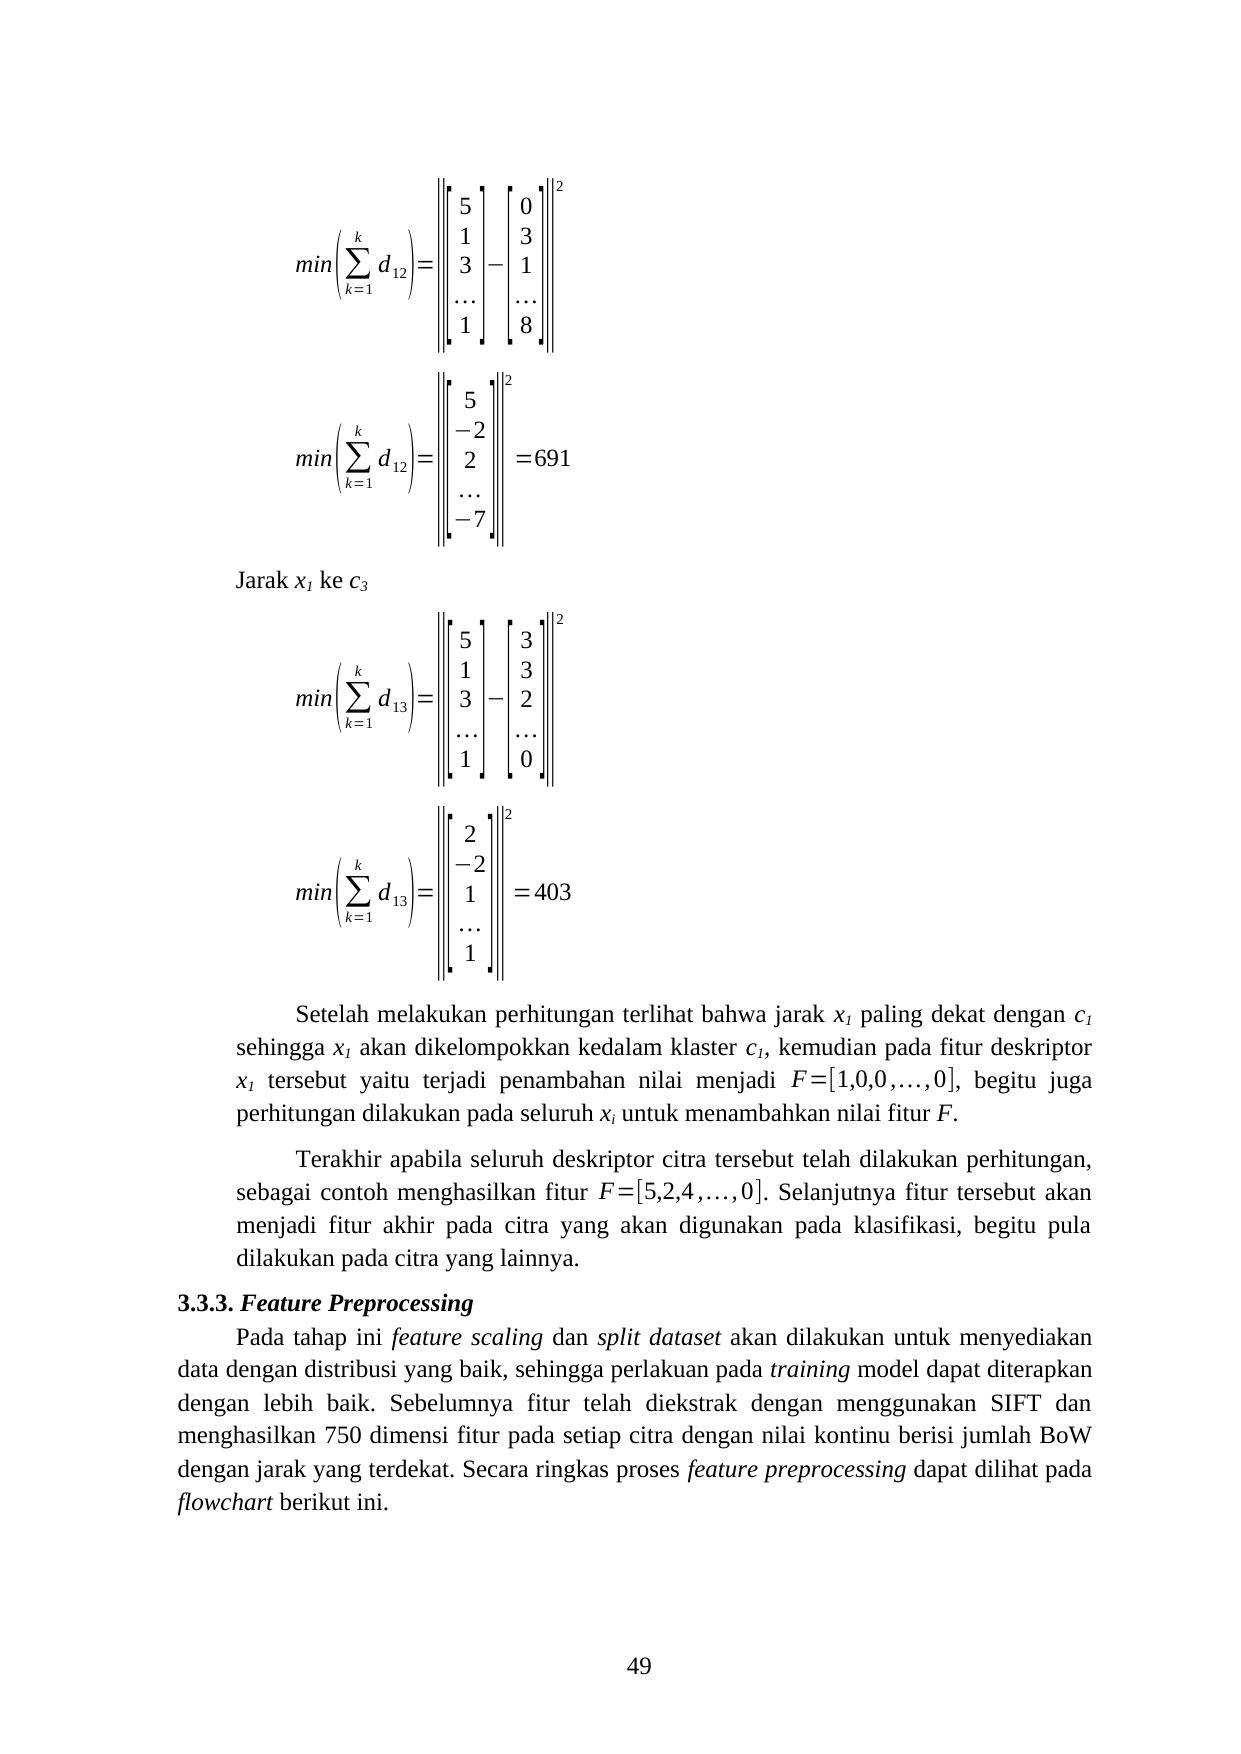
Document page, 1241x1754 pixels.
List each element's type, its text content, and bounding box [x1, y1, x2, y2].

text Terakhir apabila seluruh deskriptor citra tersebut telah dilakukan perhitungan, sebagai contoh menghasilkan fitur . Selanjutnya fitur tersebut akan menjadi fitur akhir pada citra yang akan digunakan pada klasifikasi, begitu pula dilakukan pada citra yang lainnya. [236, 1144, 1092, 1272]
text 3.3.3. Feature Preprocessing [177, 1288, 1092, 1317]
text Jarak x1 ke c3 [177, 566, 1092, 594]
text Pada tahap ini feature scaling dan split dataset akan dilakukan untuk menyediakan data dengan distribusi yang baik, sehingga perlakuan pada training model dapat diterapkan dengan lebih baik. Sebelumnya fitur telah diekstrak dengan menggunakan SIFT dan menghasilkan 750 dimensi fitur pada setiap citra dengan nilai kontinu berisi jumlah BoW dengan jarak yang terdekat. Secara ringkas proses feature preprocessing dapat dilihat pada flowchart berikut ini. [177, 1322, 1092, 1515]
text Setelah melakukan perhitungan terlihat bahwa jarak x1 paling dekat dengan c1 sehingga x1 akan dikelompokkan kedalam klaster c1, kemudian pada fitur deskriptor x1 tersebut yaitu terjadi penambahan nilai menjadi , begitu juga perhitungan dilakukan pada seluruh xi untuk menambahkan nilai fitur F. [236, 999, 1092, 1127]
